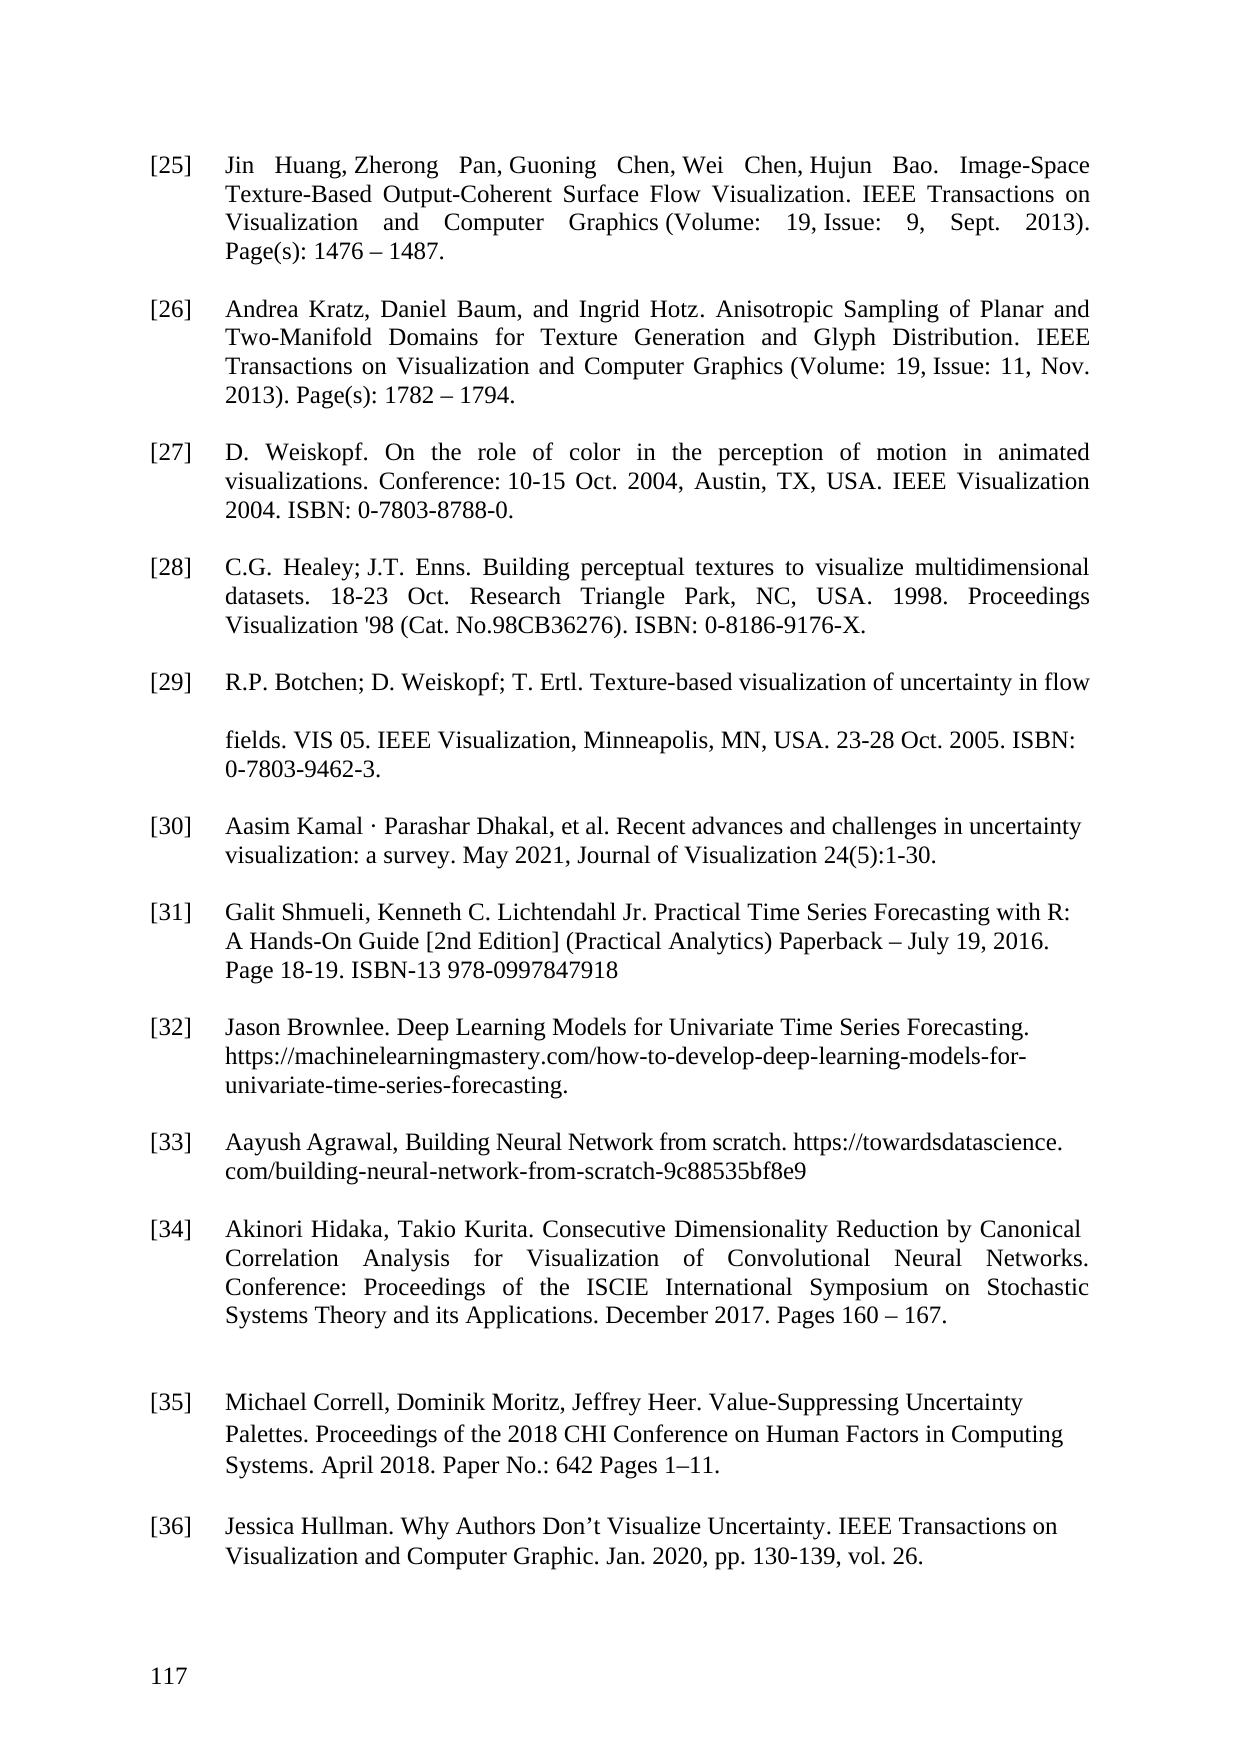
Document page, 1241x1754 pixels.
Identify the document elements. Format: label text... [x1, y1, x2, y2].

text [36] Jessica Hullman. Why Authors Don’t Visualize Uncertainty.‬‬‬‬‬‬‬‬‬ IEEE Transactions on Visualization and Computer Graphic. Jan. 2020, pp. 130-139, vol. 26. [150, 1507, 1090, 1570]
list [34] Akinori Hidaka, Takio Kurita. Consecutive Dimensionality Reduction by Canonical Correlation Analysis for Visualization of Convolutional Neural Networks. Conference: Proceedings of the ISCIE International Symposium on Stochastic Systems Theory and its Applications. December 2017. Pages 160 – 167. [150, 1214, 1090, 1329]
text [31] Galit Shmueli, Kenneth C. Lichtendahl Jr. Practical Time Series Forecasting with R: A Hands-On Guide [2nd Edition] (Practical Analytics) Paperback – July 19, 2016. Page 18-19. ISBN-13 978-0997847918 [150, 897, 1090, 984]
text [27] D. Weiskopf. On the role of color in the perception of motion in animated visualizations. Conference: 10-15 Oct. 2004, Austin, TX, USA. IEEE Visualization 2004. ISBN: 0-7803-8788-0. [150, 437, 1090, 524]
subtitle [33] Aayush Agrawal, Building Neural Network from scratch. https://towardsdatascience. com/building-neural-network-from-scratch-9c88535bf8e9 [150, 1127, 1090, 1185]
text [28] C.G. Healey; J.T. Enns. Building perceptual textures to visualize multidimensional datasets. 18-23 Oct. Research Triangle Park, NC, USA. 1998. Proceedings Visualization '98 (Cat. No.98CB36276). ISBN: 0-8186-9176-X. [150, 552, 1090, 639]
text [35] Michael Correll, Dominik Moritz, Jeffrey Heer. Value-Suppressing Uncertainty Palettes.‬‬‬‬‬‬‬‬‬ Proceedings of the 2018 CHI Conference on Human Factors in Computing Systems. April 2018. Paper No.: 642 Pages 1–11. [150, 1387, 1090, 1479]
text [26] Andrea Kratz, Daniel Baum, and Ingrid Hotz. Anisotropic Sampling of Planar and Two-Manifold Domains for Texture Generation and Glyph Distribution. IEEE Transactions on Visualization and Computer Graphics (Volume: 19, Issue: 11, Nov. 2013). Page(s): 1782 – 1794. [150, 294, 1090, 409]
text [29] R.P. Botchen; D. Weiskopf; T. Ertl. Texture-based visualization of uncertainty in flow fields. VIS 05. IEEE Visualization, Minneapolis, MN, USA. 23-28 Oct. 2005. ISBN: 0-7803-9462-3. [150, 667, 1090, 782]
text [32] Jason Brownlee. Deep Learning Models for Univariate Time Series Forecasting. https://machinelearningmastery.com/how-to-develop-deep-learning-models-for-univariate-time-series-forecasting. [150, 1012, 1090, 1099]
text [25] Jin Huang, Zherong Pan, Guoning Chen, Wei Chen, Hujun Bao. Image-Space Texture-Based Output-Coherent Surface Flow Visualization. IEEE Transactions on Visualization and Computer Graphics (Volume: 19, Issue: 9, Sept. 2013). Page(s): 1476 – 1487. [150, 150, 1090, 265]
text [30] Aasim Kamal · Parashar Dhakal, et al. Recent advances and challenges in uncertainty visualization: a survey. May 2021, Journal of Visualization 24(5):1-30. [150, 811, 1090, 869]
